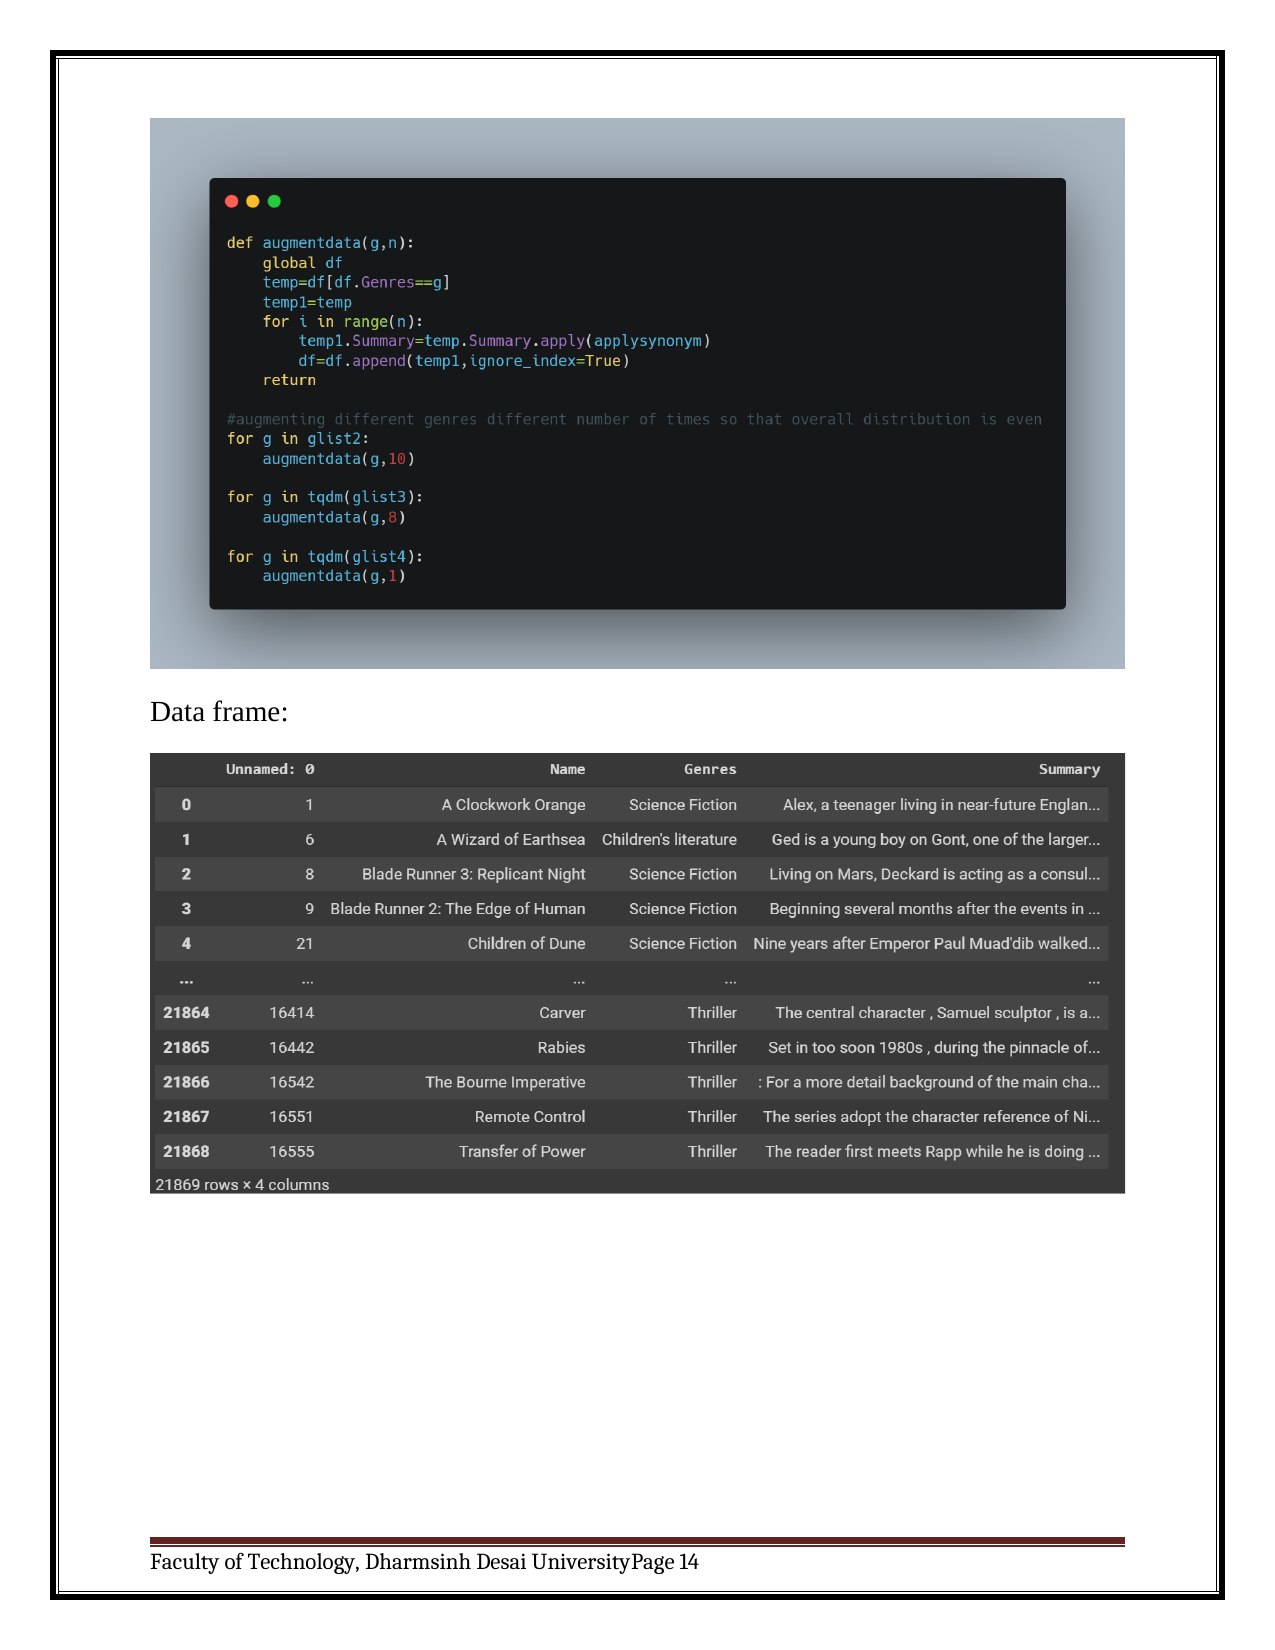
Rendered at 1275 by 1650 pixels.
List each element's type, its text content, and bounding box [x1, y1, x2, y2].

text Data frame: [150, 694, 1125, 728]
picture [150, 118, 1125, 669]
picture [150, 753, 1125, 1194]
